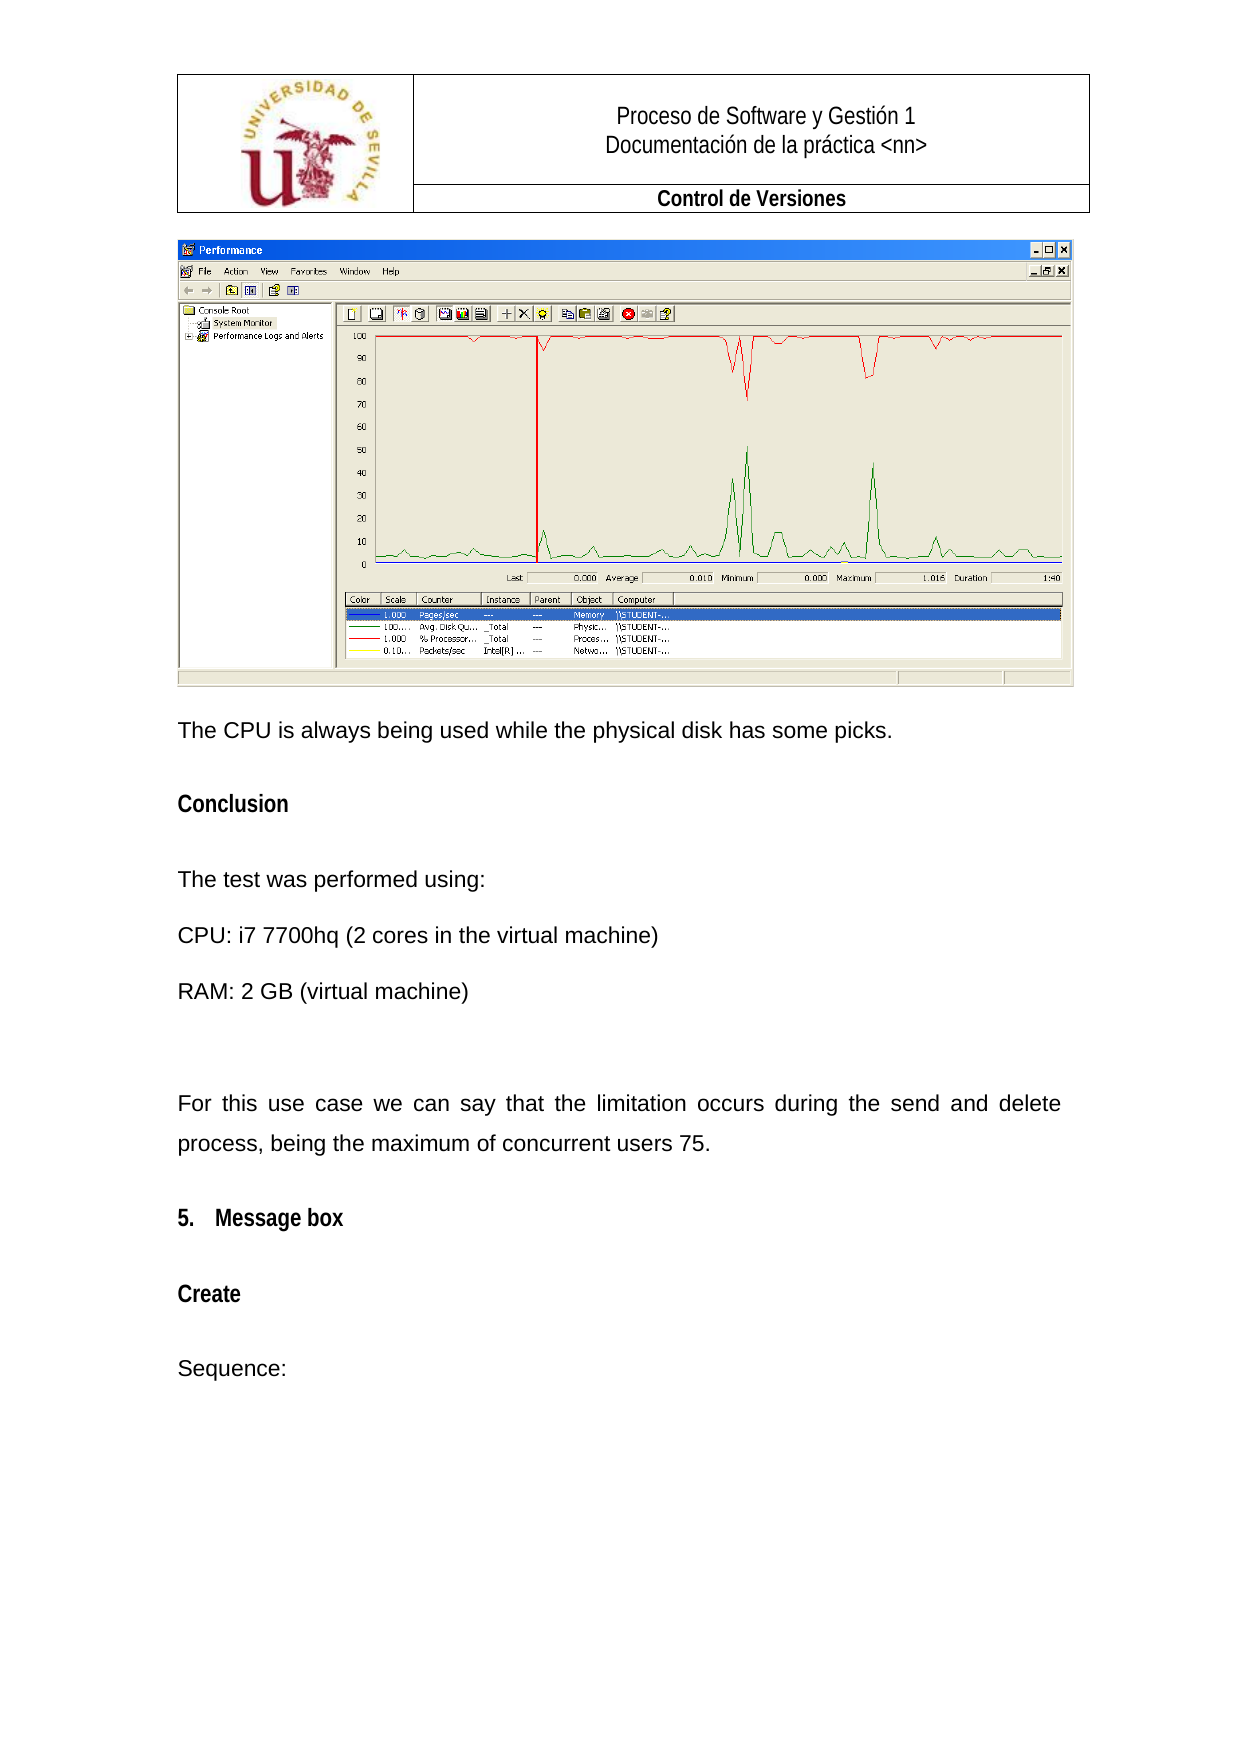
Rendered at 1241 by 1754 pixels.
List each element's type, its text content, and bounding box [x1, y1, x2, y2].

picture [240, 79, 381, 208]
text CPU: i7 7700hq (2 cores in the virtual machine) [177, 922, 1063, 948]
subtitle Create [177, 1279, 1063, 1307]
text Sequence: [177, 1355, 1063, 1381]
text The test was performed using: [177, 866, 1063, 892]
subtitle Message box [177, 1203, 1063, 1231]
text For this use case we can say that the limitation occurs during the send and delete process, being the maximum of concurrent users 75. [177, 1090, 1063, 1156]
text RAM: 2 GB (virtual machine) [177, 978, 1063, 1004]
text The CPU is always being used while the physical disk has some picks. [177, 717, 1063, 743]
picture [177, 239, 1074, 687]
subtitle Conclusion [177, 789, 1063, 818]
